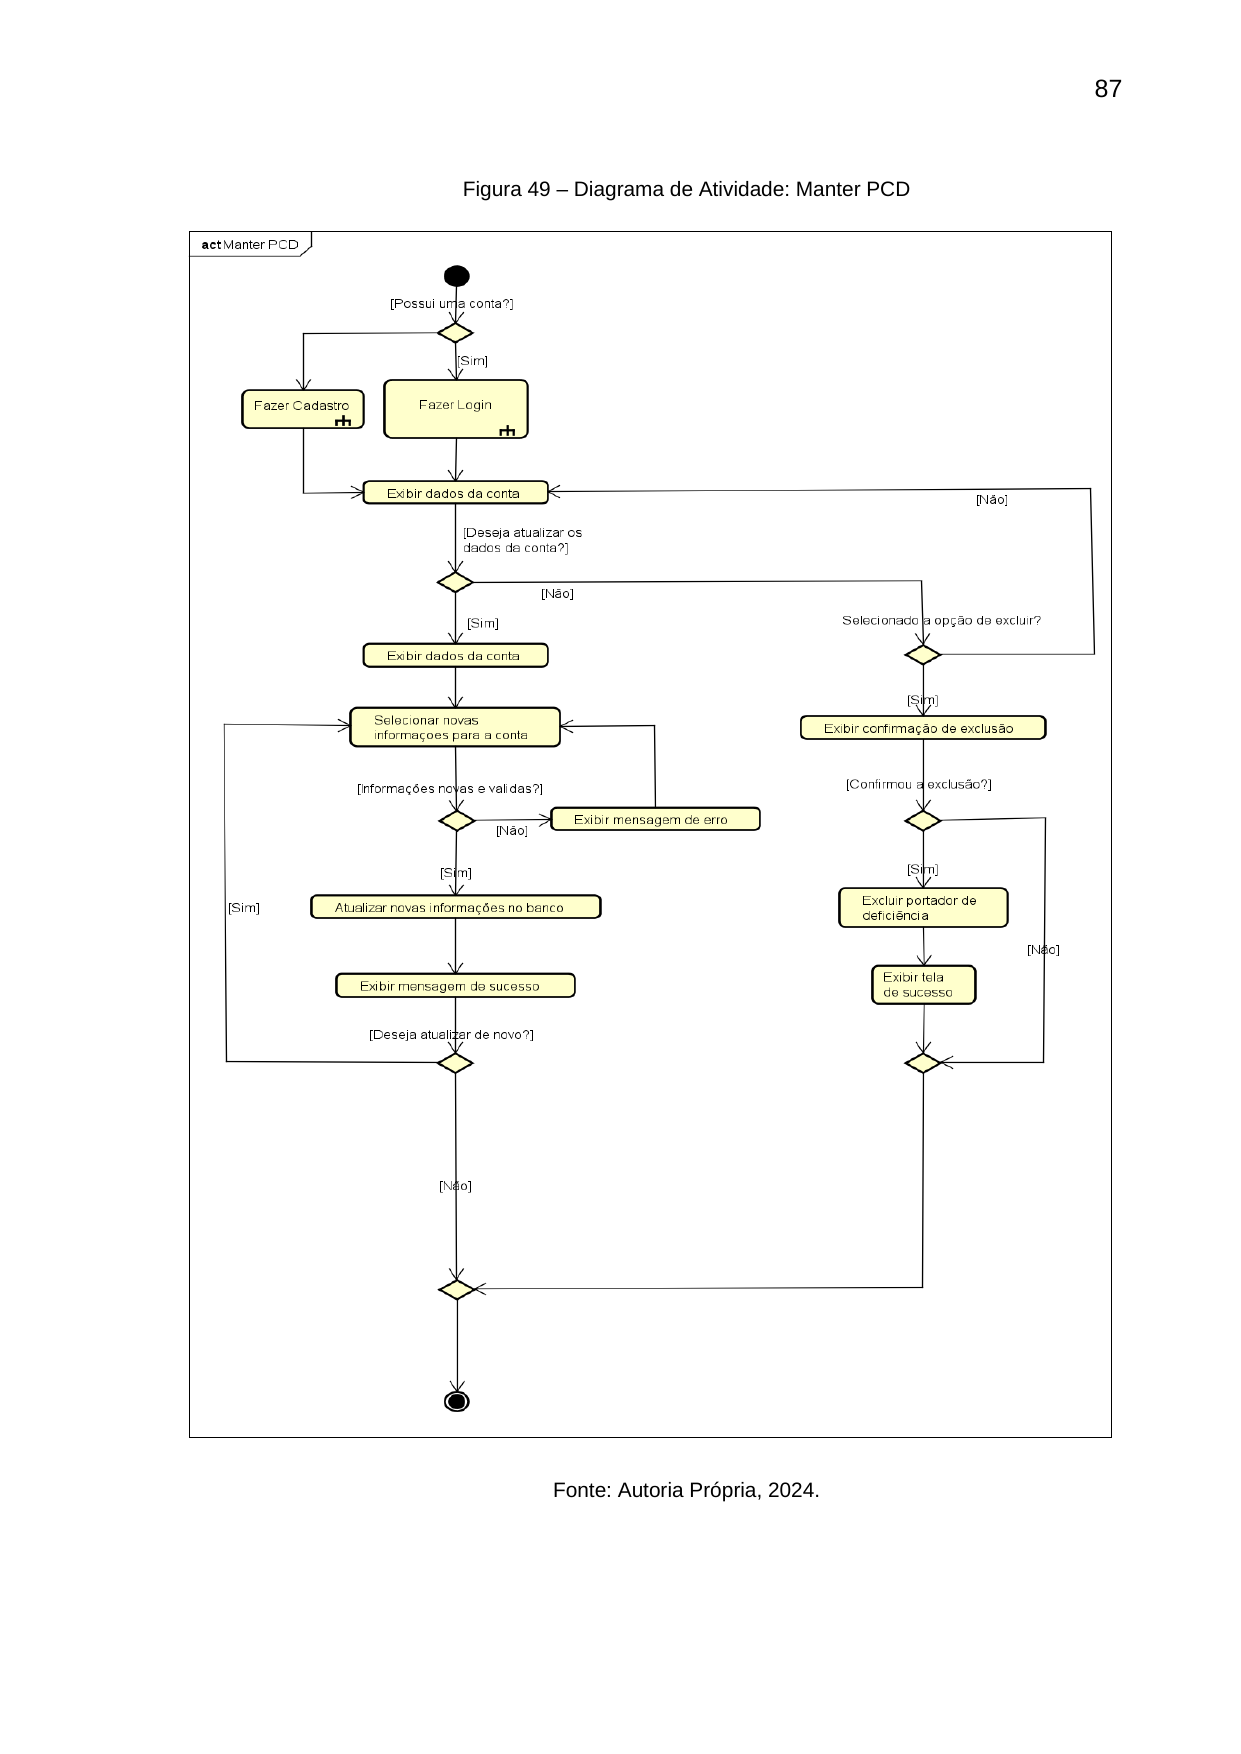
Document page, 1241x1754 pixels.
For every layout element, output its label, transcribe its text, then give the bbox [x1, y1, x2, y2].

picture [177, 222, 1123, 1447]
text Figura 49 – Diagrama de Atividade: Manter PCD [177, 177, 1122, 201]
text Fonte: Autoria Própria, 2024. [177, 1477, 1122, 1501]
